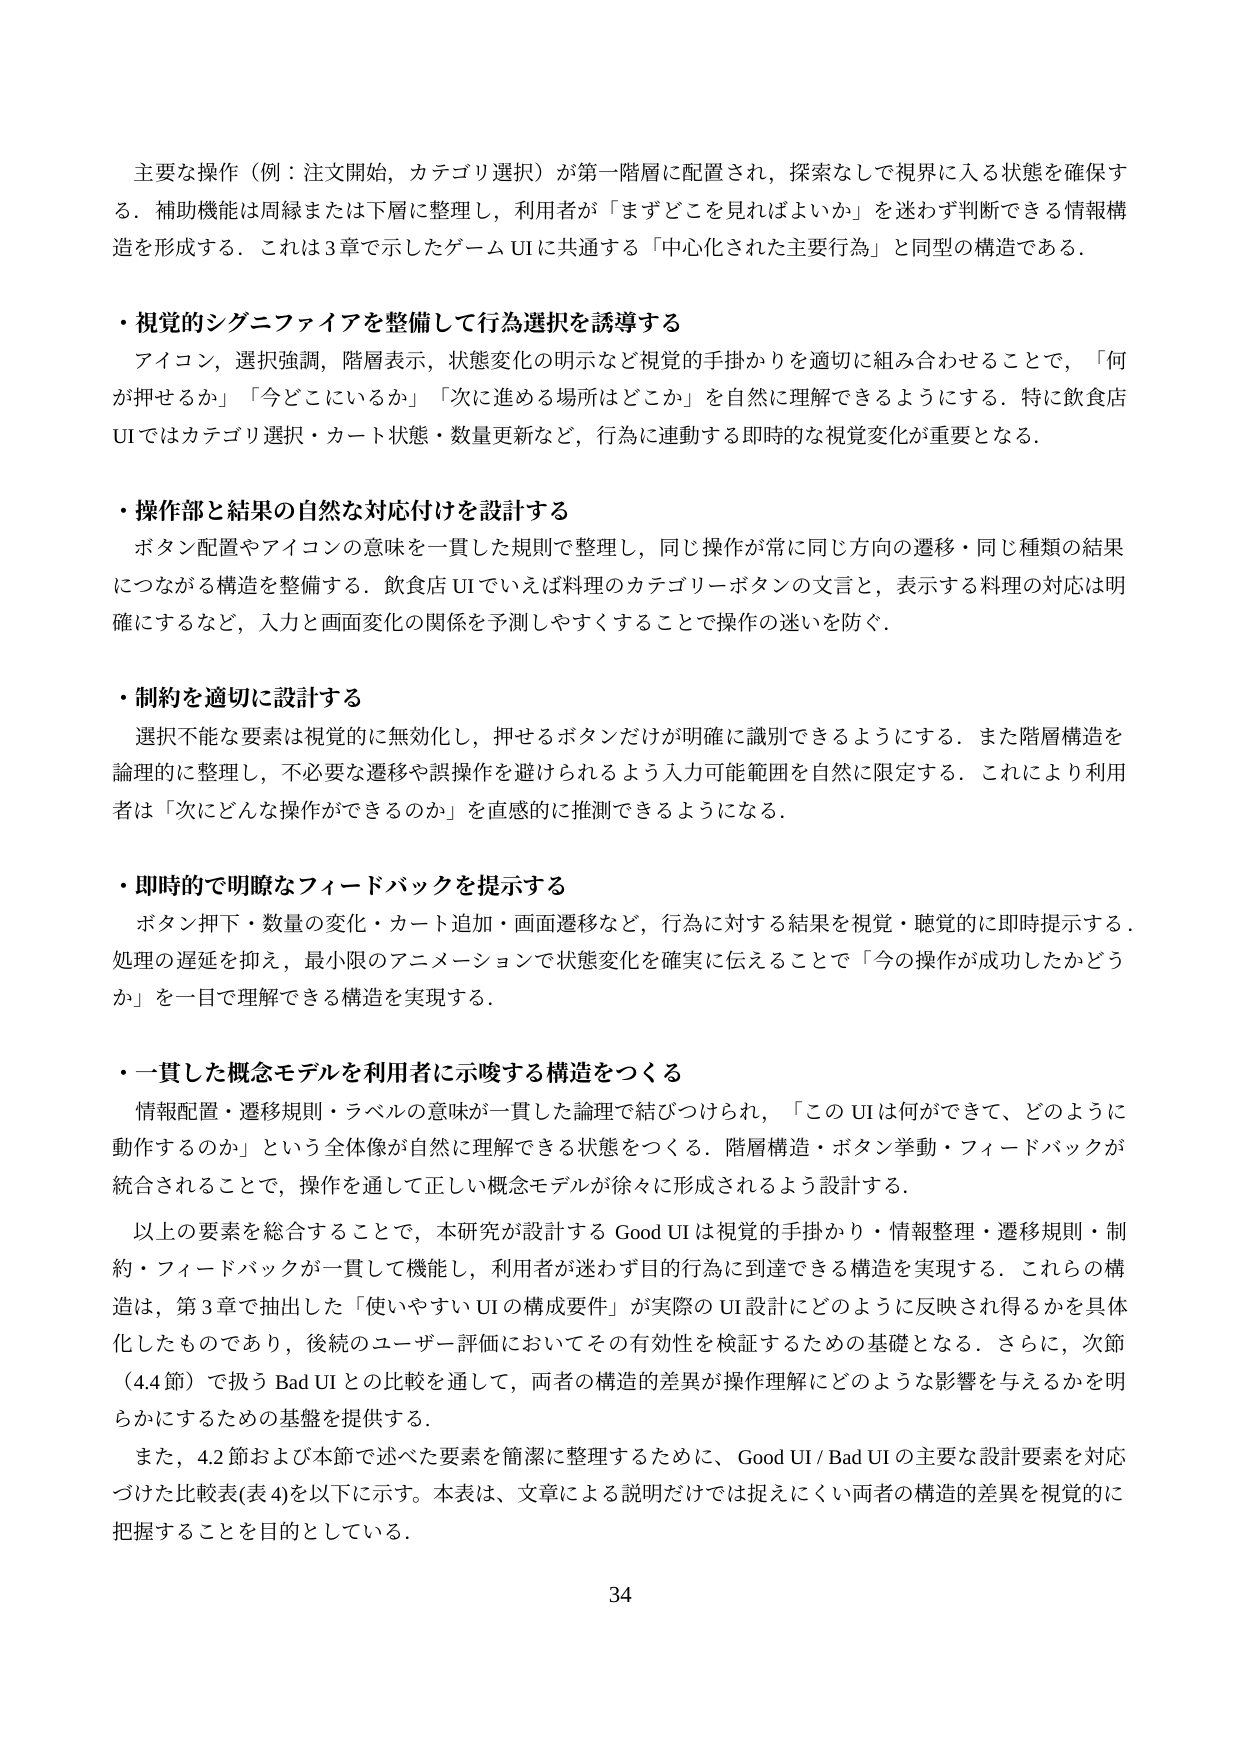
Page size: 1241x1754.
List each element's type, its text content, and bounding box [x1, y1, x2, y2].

text 以上の要素を総合することで，本研究が設計するGood UIは視覚的手掛かり・情報整理・遷移規則・制約・フィードバックが一貫して機能し，利用者が迷わず目的行為に到達できる構造を実現する．これらの構造は，第3章で抽出した「使いやすいUIの構成要件」が実際のUI設計にどのように反映され得るかを具体化したものであり，後続のユーザー評価においてその有効性を検証するための基礎となる．さらに，次節（4.4節）で扱うBad UIとの比較を通して，両者の構造的差異が操作理解にどのような影響を与えるかを明らかにするための基盤を提供する. また，4.2節および本節で述べた要素を簡潔に整理するために、Good UI / Bad UIの主要な設計要素を対応づけた比較表(表4)を以下に示す。本表は、文章による説明だけでは捉えにくい両者の構造的差異を視覚的に把握することを目的としている． [112, 1211, 1128, 1549]
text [112, 153, 1128, 1203]
